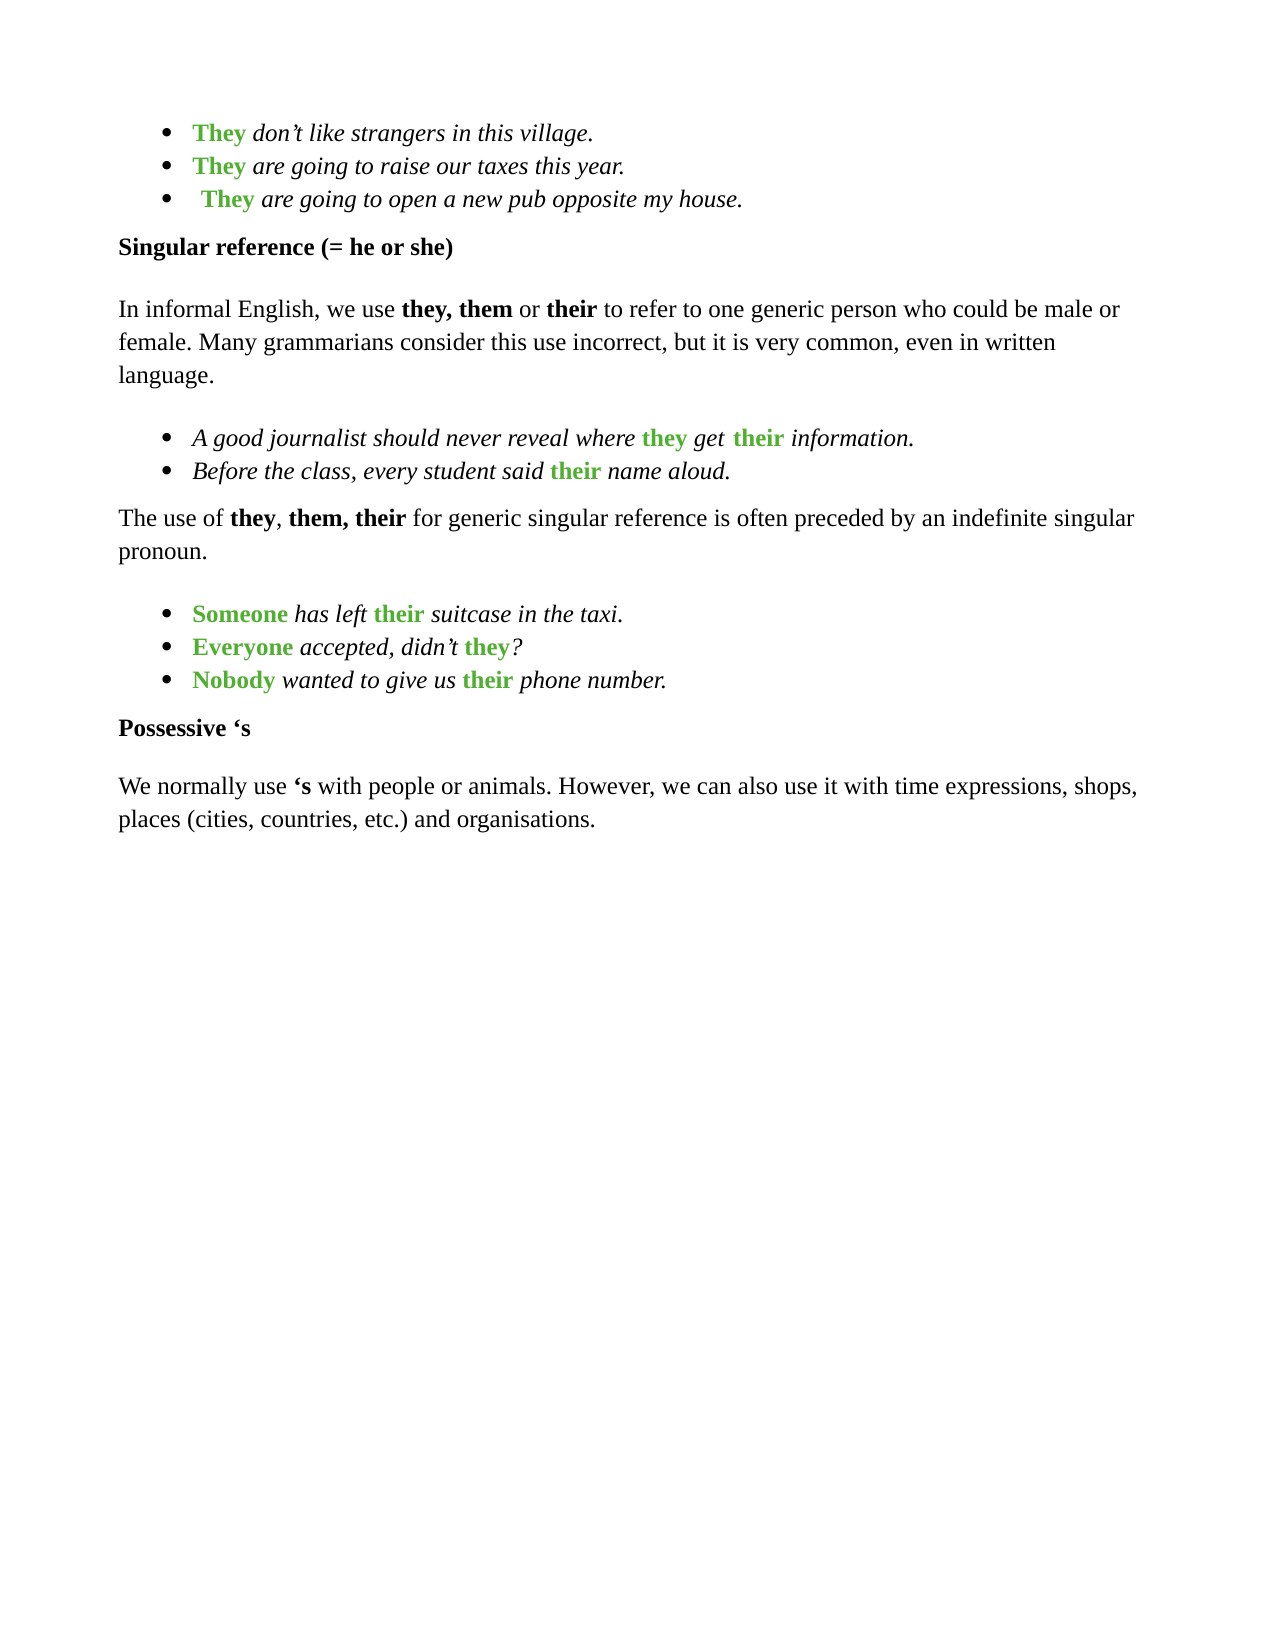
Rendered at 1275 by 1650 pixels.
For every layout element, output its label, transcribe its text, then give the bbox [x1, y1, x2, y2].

list A good journalist should never reveal where they get their information. [162, 423, 1157, 452]
list Nobody wanted to give us their phone number. [162, 665, 1157, 694]
text We normally use ‘s with people or animals. However, we can also use it with time expressions, shops, places (cities, countries, etc.) and organisations. [118, 771, 1157, 833]
subtitle Possessive ‘s [118, 713, 1157, 741]
subtitle Singular reference (= he or she) [118, 232, 1157, 261]
text The use of they, them, their for generic singular reference is often preceded by an indefinite singular pronoun. [118, 503, 1157, 565]
list Before the class, every student said their name aloud. [162, 456, 1157, 484]
list They are going to open a new pub opposite my house. [162, 184, 1157, 213]
list They don’t like strangers in this village. [162, 118, 1157, 147]
text In informal English, we use they, them or their to refer to one generic person who could be male or female. Many grammarians consider this use incorrect, but it is very common, even in written language. [118, 294, 1157, 389]
list Someone has left their suitcase in the taxi. [162, 599, 1157, 628]
list Everyone accepted, didn’t they? [162, 632, 1157, 661]
list They are going to raise our taxes this year. [162, 151, 1157, 180]
